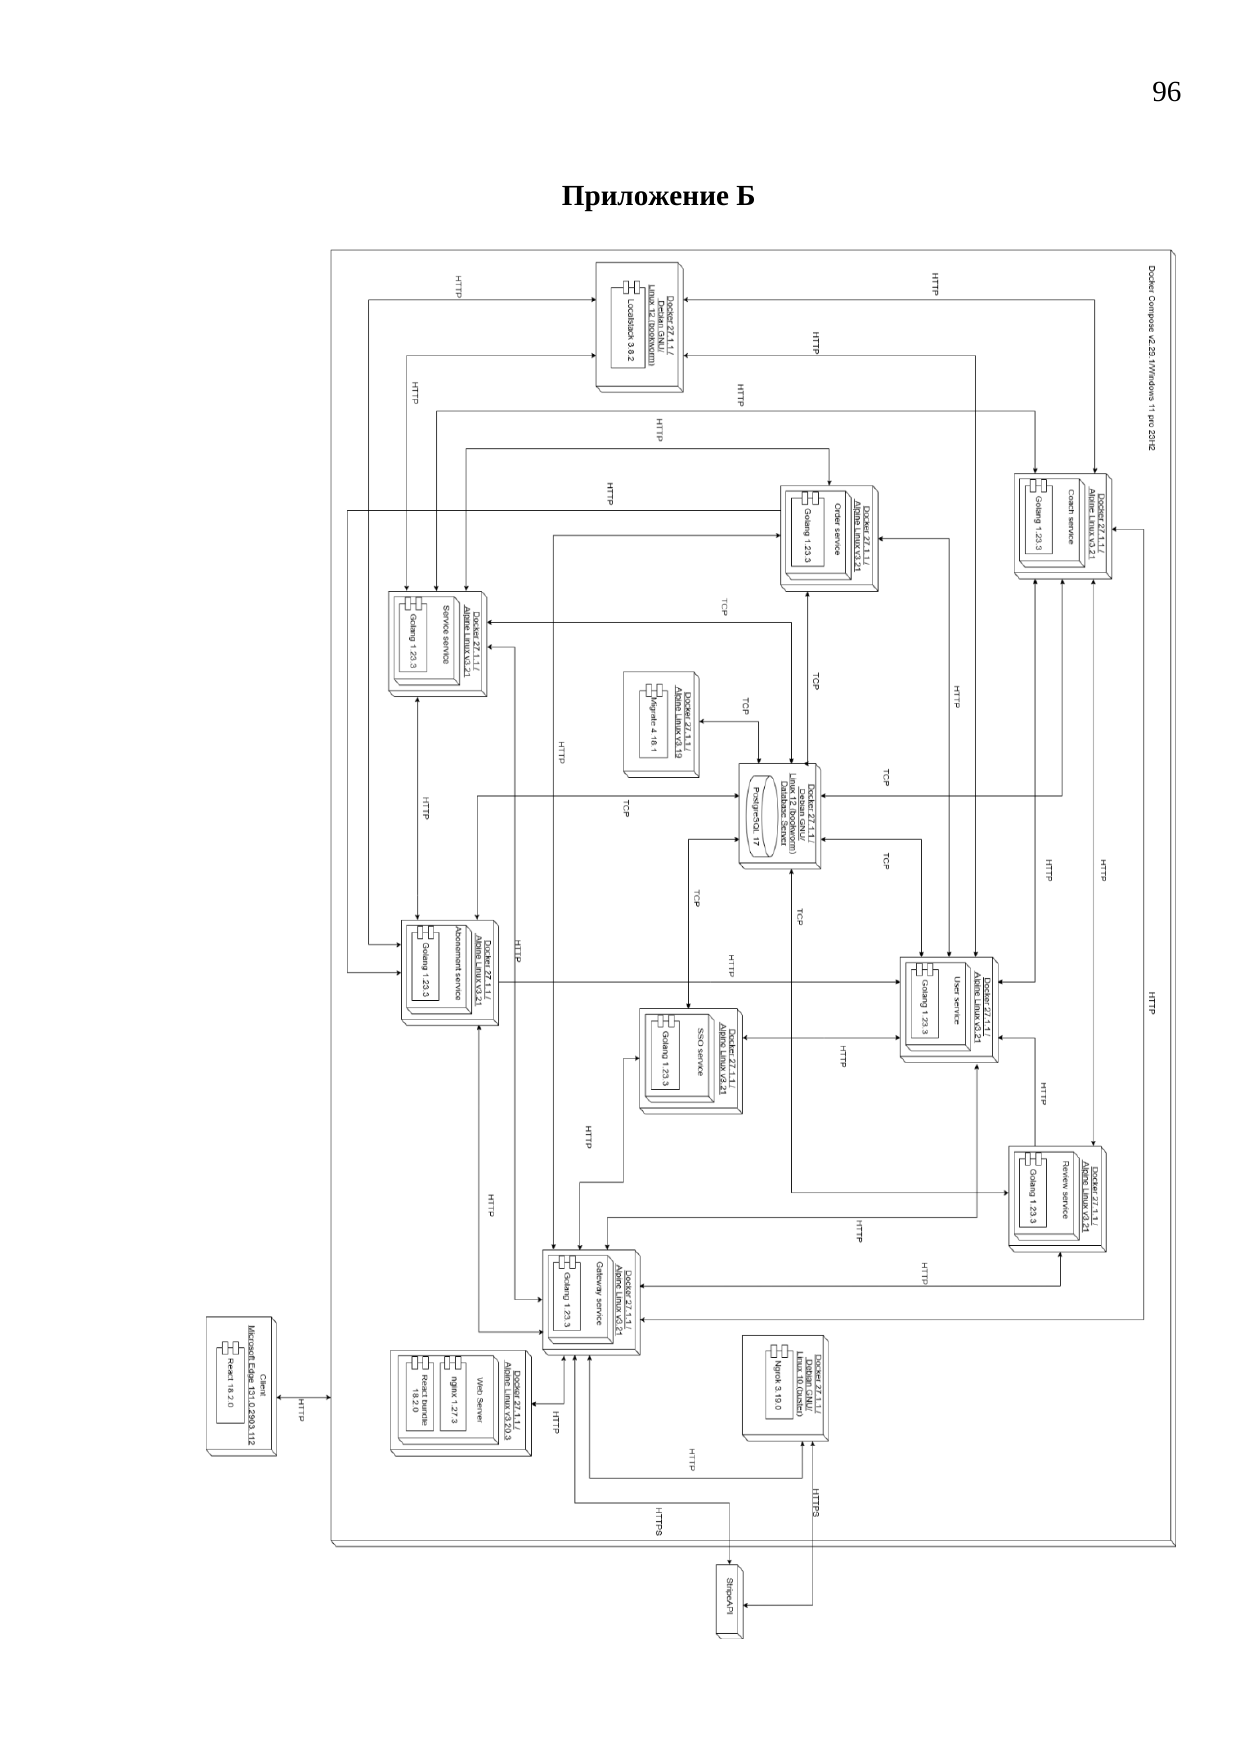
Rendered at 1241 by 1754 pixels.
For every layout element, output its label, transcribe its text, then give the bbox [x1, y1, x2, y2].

picture [207, 251, 1175, 1637]
text Приложение Б [136, 178, 1181, 212]
